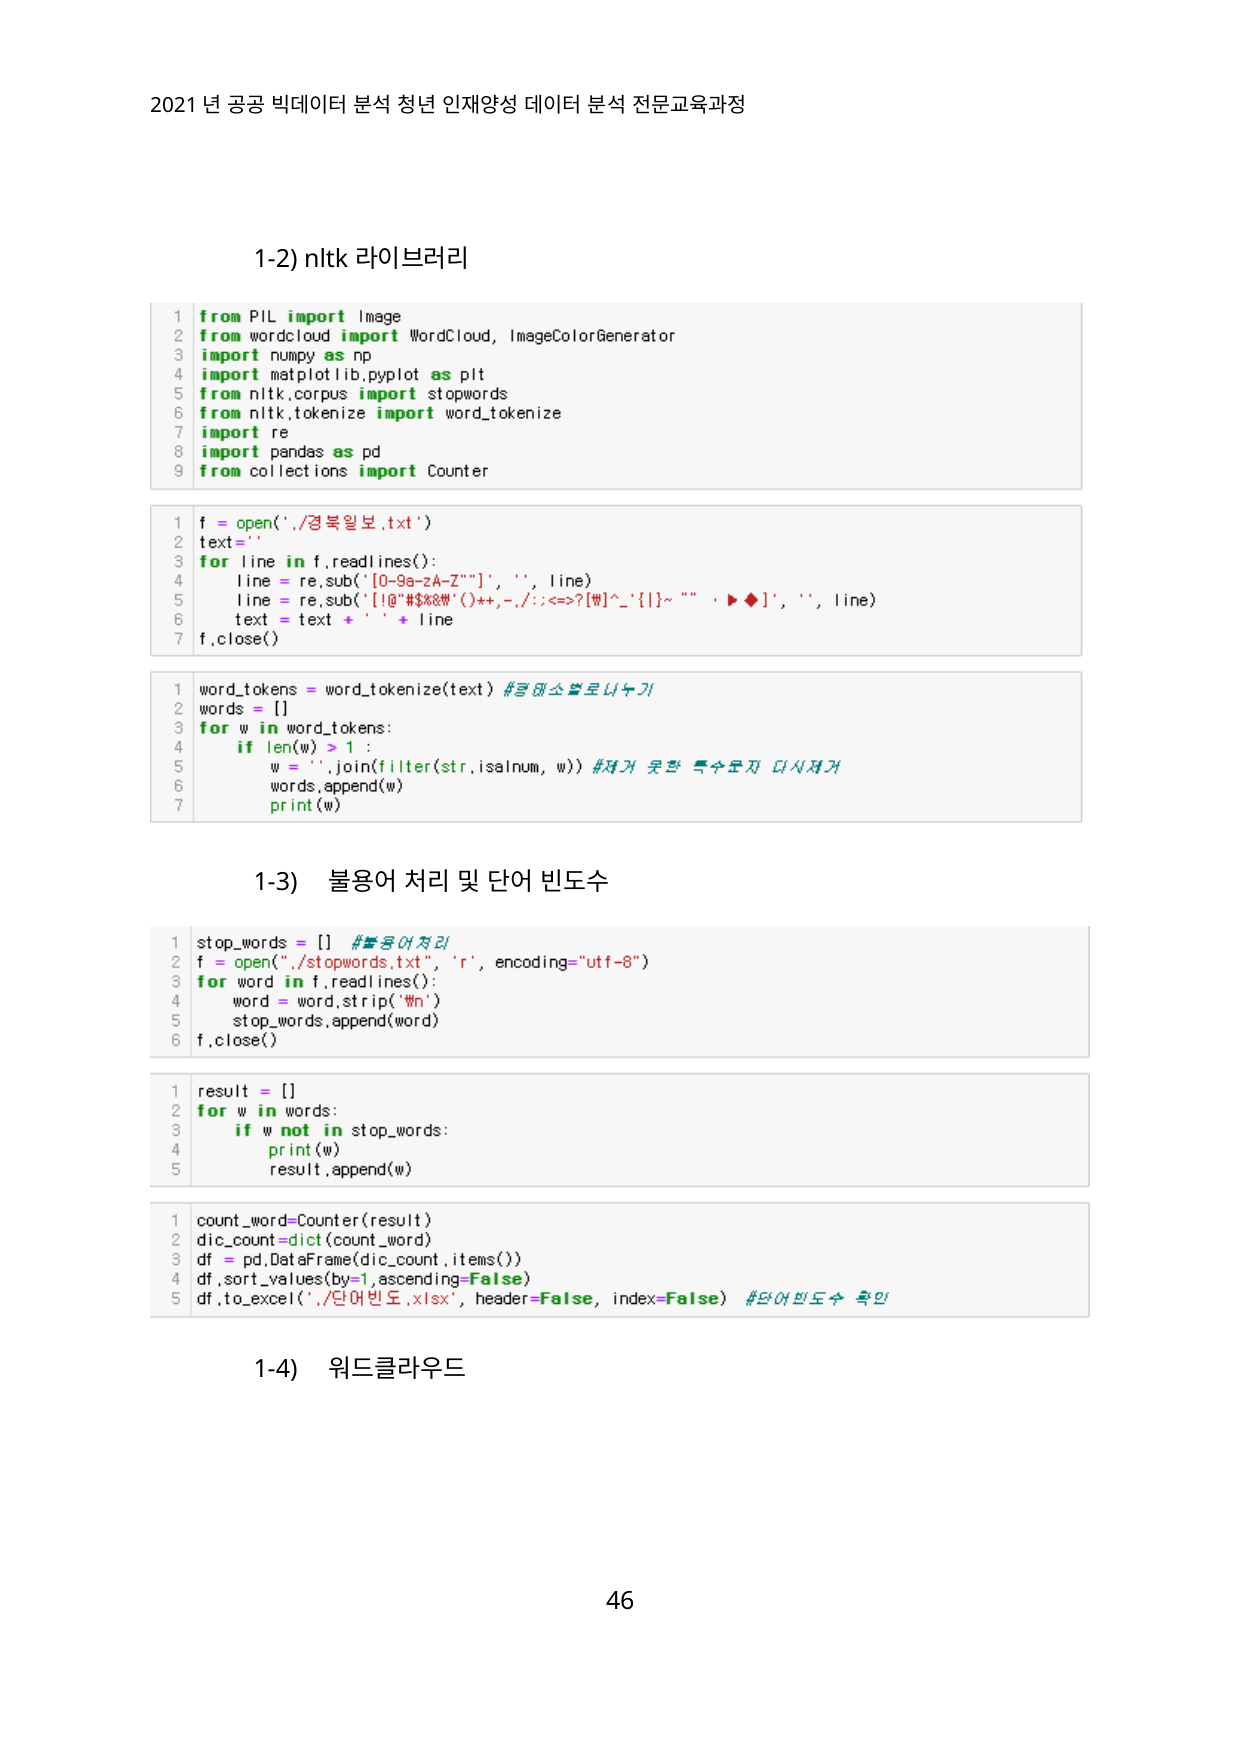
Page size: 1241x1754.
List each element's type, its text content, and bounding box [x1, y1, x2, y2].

picture [150, 303, 1090, 826]
text 1-2) nltk 라이브러리 [253, 238, 1090, 275]
list 불용어 처리 및 단어 빈도수 [253, 861, 1090, 898]
picture [150, 926, 1090, 1321]
list 워드클라우드 [253, 1348, 1090, 1384]
